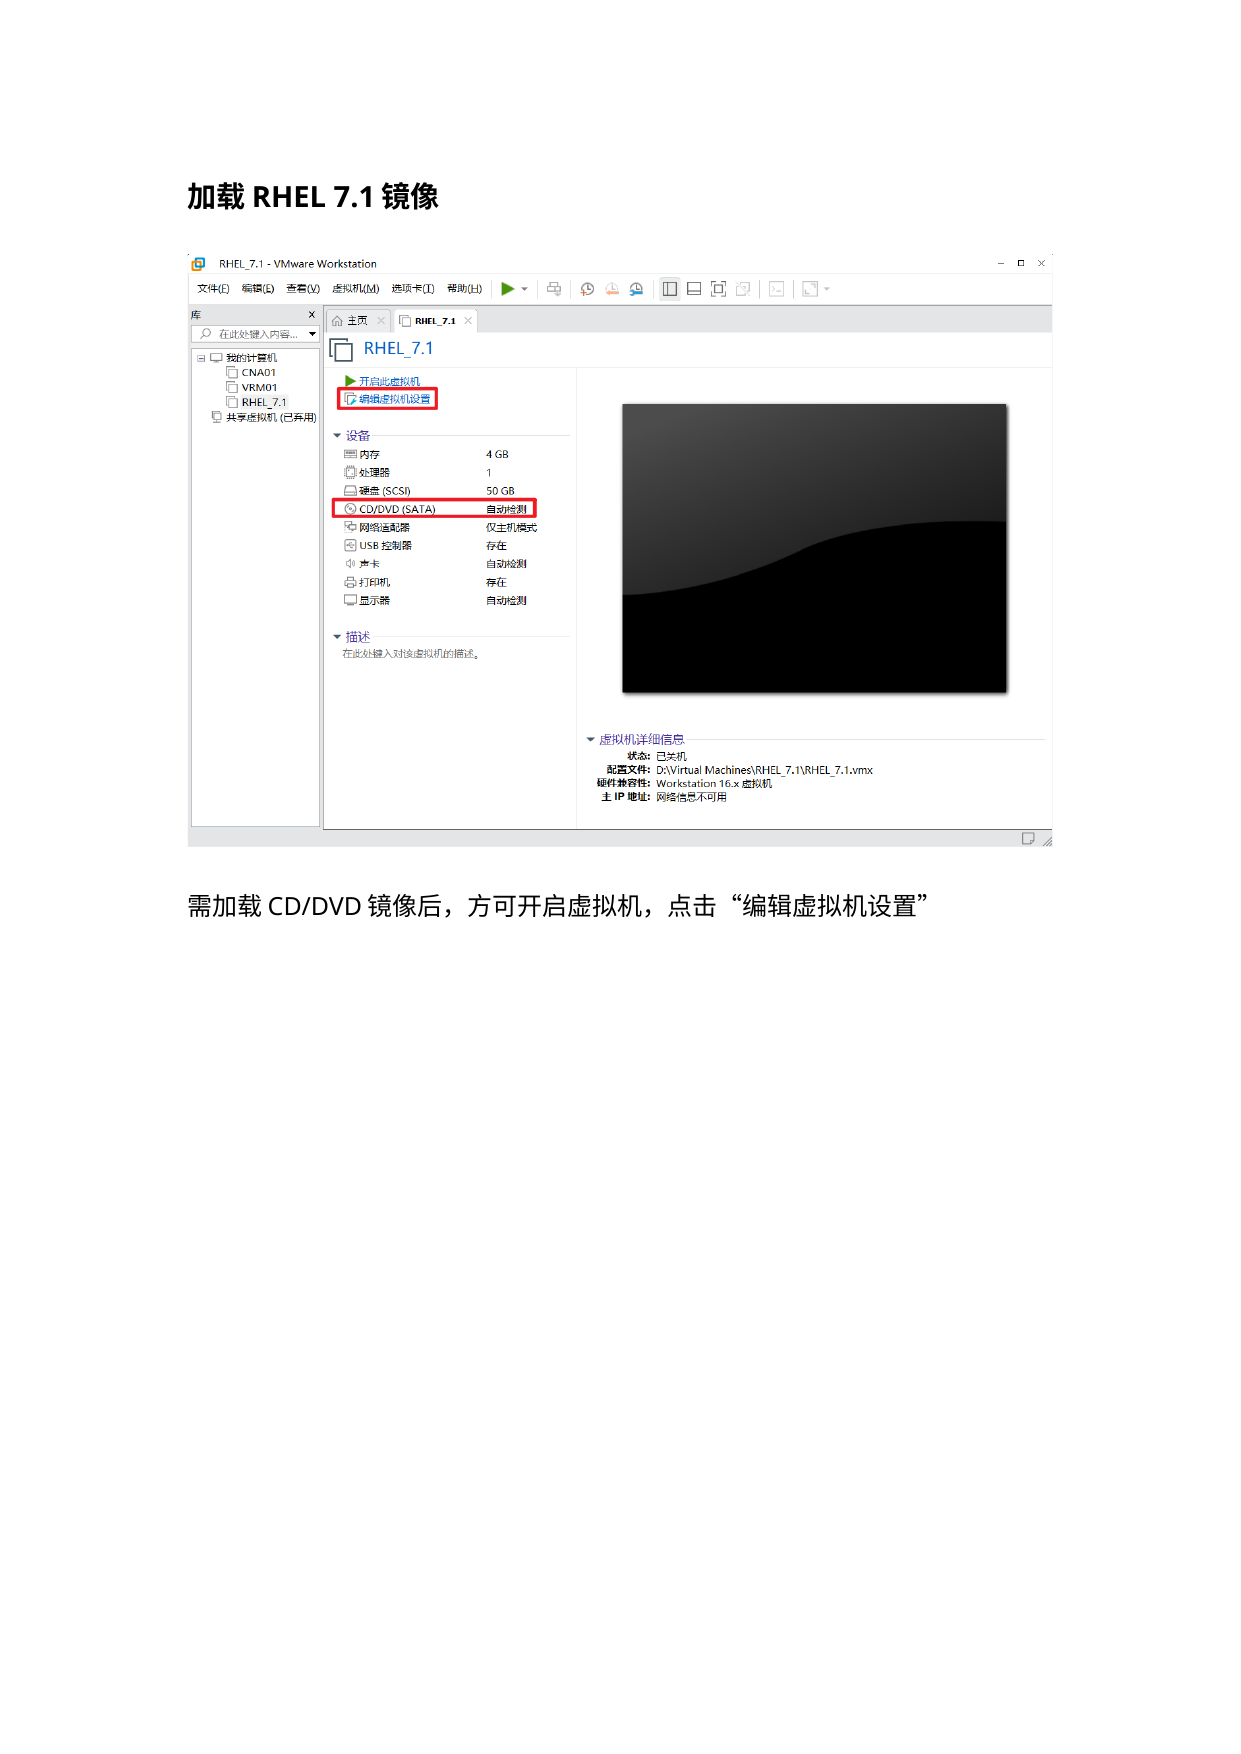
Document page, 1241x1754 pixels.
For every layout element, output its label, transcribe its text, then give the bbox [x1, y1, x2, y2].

picture [187, 254, 1053, 847]
text 需加载CD/DVD镜像后，方可开启虚拟机，点击“编辑虚拟机设置” [187, 872, 1053, 937]
subtitle 加载RHEL 7.1镜像 [187, 162, 1053, 227]
